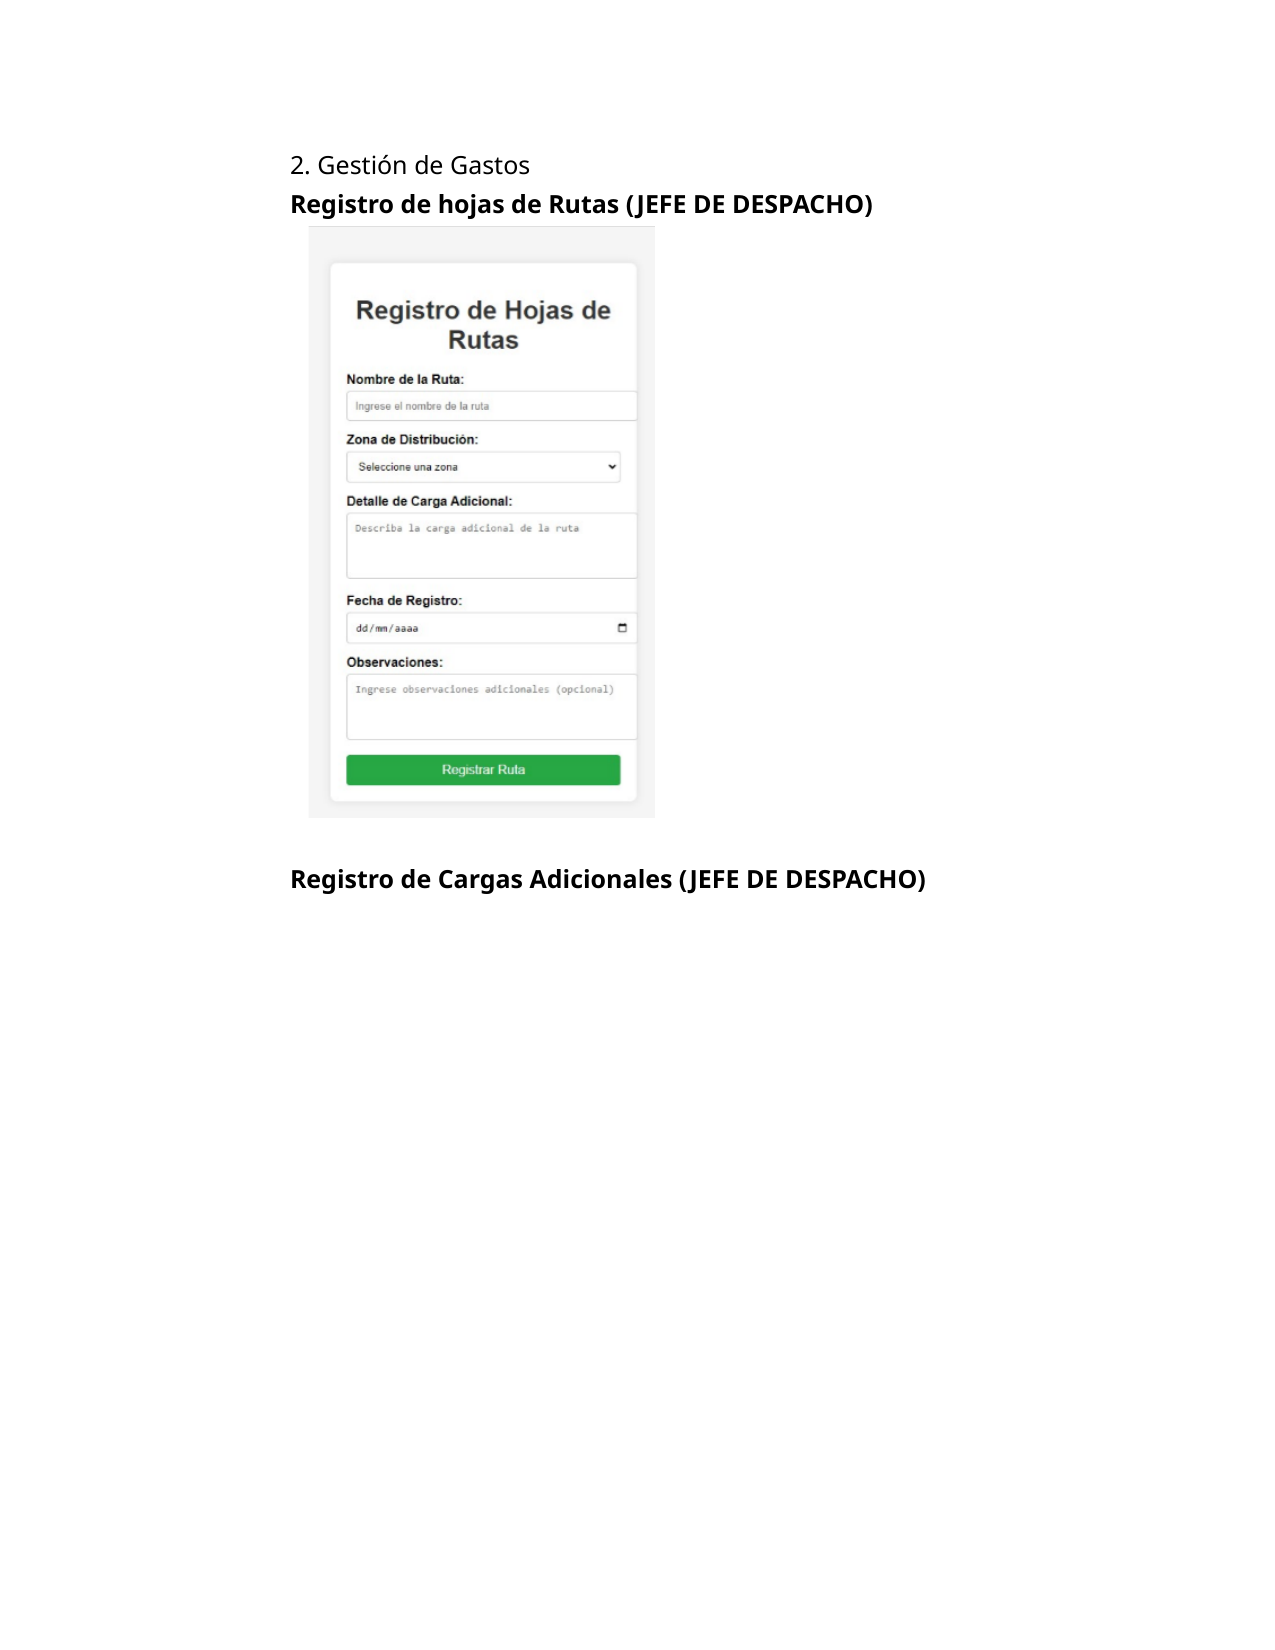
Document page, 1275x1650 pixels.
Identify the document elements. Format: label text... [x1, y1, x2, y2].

list Registro de Cargas Adicionales (JEFE DE DESPACHO) [290, 862, 1098, 896]
list 2. Gestión de Gastos [290, 148, 1098, 182]
list Registro de hojas de Rutas (JEFE DE DESPACHO) [290, 187, 1098, 221]
